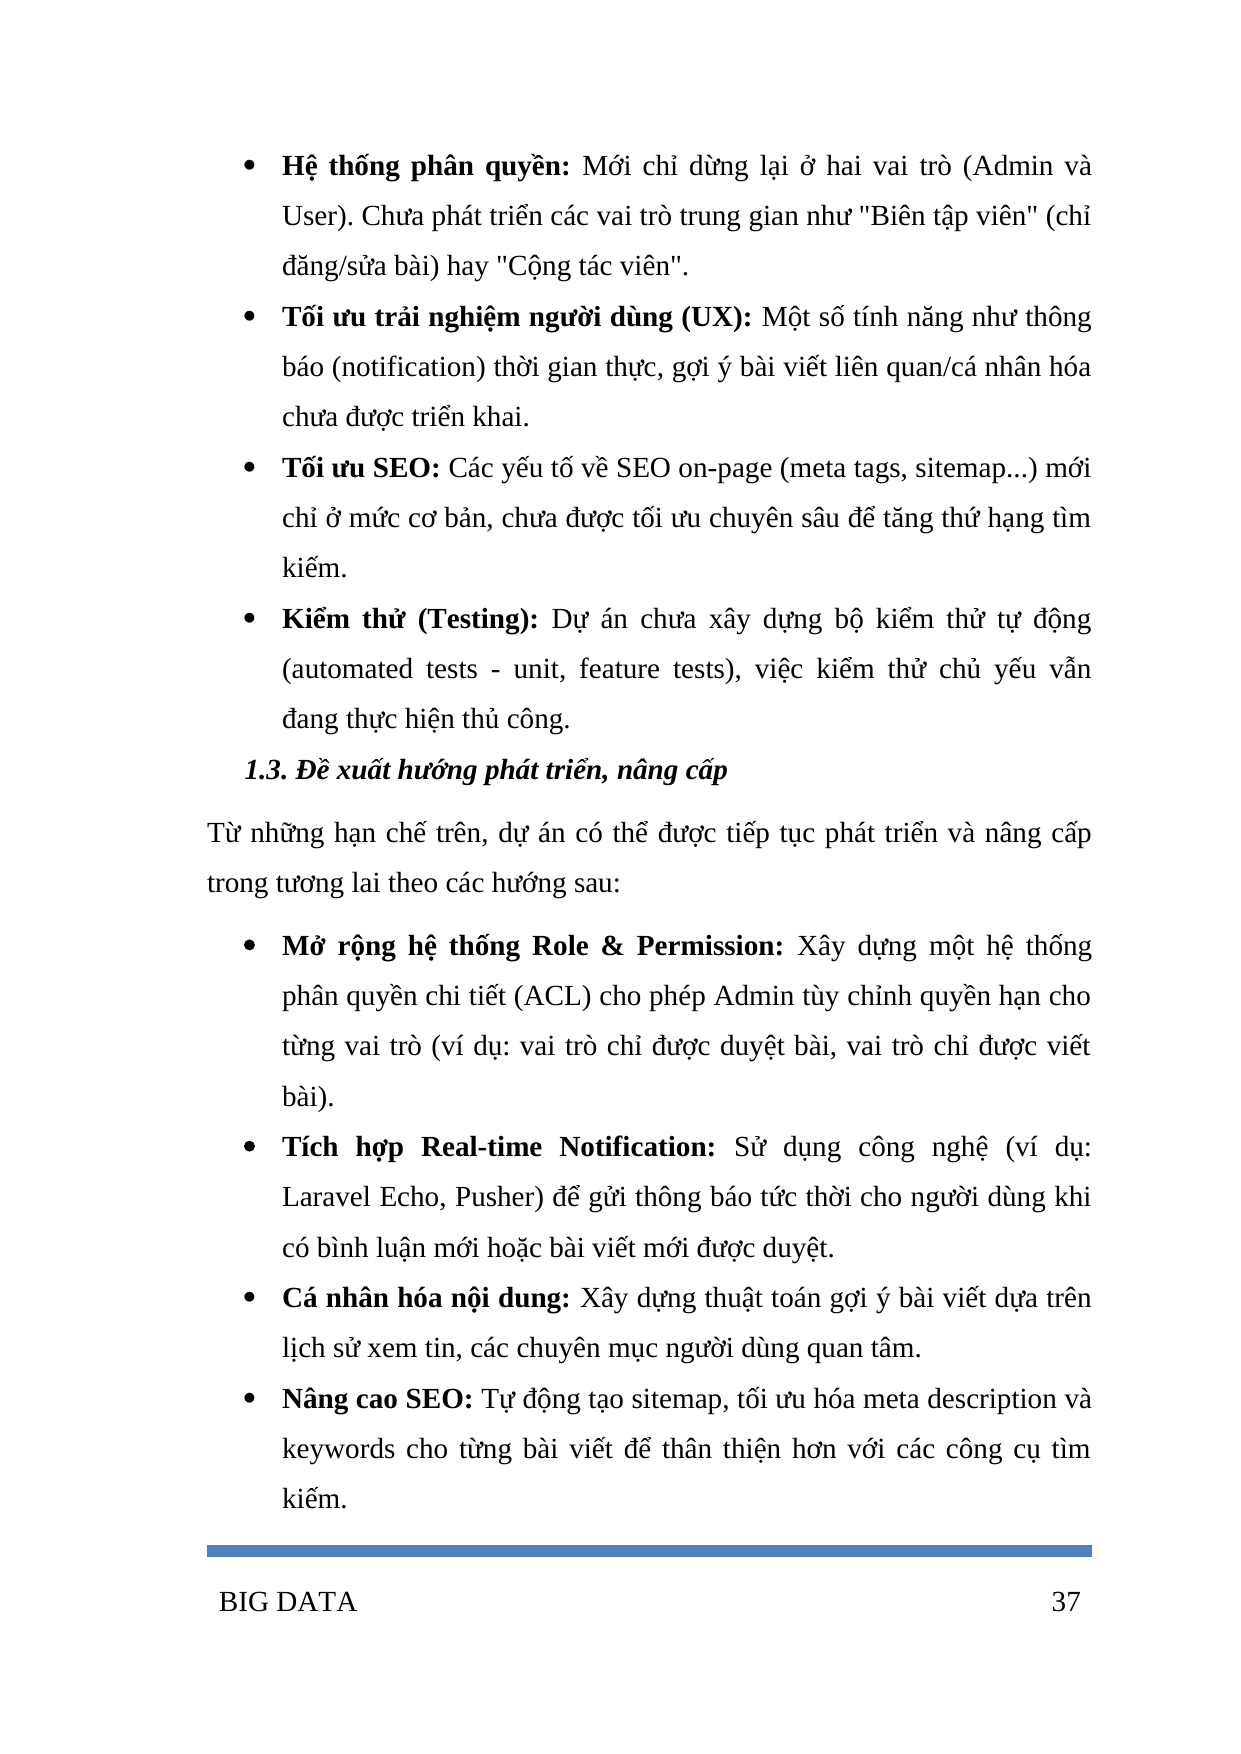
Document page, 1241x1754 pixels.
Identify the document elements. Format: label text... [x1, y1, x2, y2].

list Cá nhân hóa nội dung: Xây dựng thuật toán gợi ý bài viết dựa trên lịch sử xem tin, các chuyên mục người dùng quan tâm. [244, 1280, 1092, 1364]
list Nâng cao SEO: Tự động tạo sitemap, tối ưu hóa meta description và keywords cho từng bài viết để thân thiện hơn với các công cụ tìm kiếm. [244, 1381, 1092, 1515]
list Mở rộng hệ thống Role & Permission: Xây dựng một hệ thống phân quyền chi tiết (ACL) cho phép Admin tùy chỉnh quyền hạn cho từng vai trò (ví dụ: vai trò chỉ được duyệt bài, vai trò chỉ được viết bài). [244, 928, 1092, 1112]
list Kiểm thử (Testing): Dự án chưa xây dựng bộ kiểm thử tự động (automated tests - unit, feature tests), việc kiểm thử chủ yếu vẫn đang thực hiện thủ công. [244, 601, 1092, 735]
text Từ những hạn chế trên, dự án có thể được tiếp tục phát triển và nâng cấp trong tương lai theo các hướng sau: [207, 815, 1092, 898]
list Hệ thống phân quyền: Mới chỉ dừng lại ở hai vai trò (Admin và User). Chưa phát triển các vai trò trung gian như "Biên tập viên" (chỉ đăng/sửa bài) hay "Cộng tác viên". [244, 148, 1092, 282]
list Tích hợp Real-time Notification: Sử dụng công nghệ (ví dụ: Laravel Echo, Pusher) để gửi thông báo tức thời cho người dùng khi có bình luận mới hoặc bài viết mới được duyệt. [244, 1129, 1092, 1263]
list Tối ưu trải nghiệm người dùng (UX): Một số tính năng như thông báo (notification) thời gian thực, gợi ý bài viết liên quan/cá nhân hóa chưa được triển khai. [244, 299, 1092, 433]
list Tối ưu SEO: Các yếu tố về SEO on-page (meta tags, sitemap...) mới chỉ ở mức cơ bản, chưa được tối ưu chuyên sâu để tăng thứ hạng tìm kiếm. [244, 450, 1092, 584]
list Đề xuất hướng phát triển, nâng cấp [244, 752, 1092, 785]
